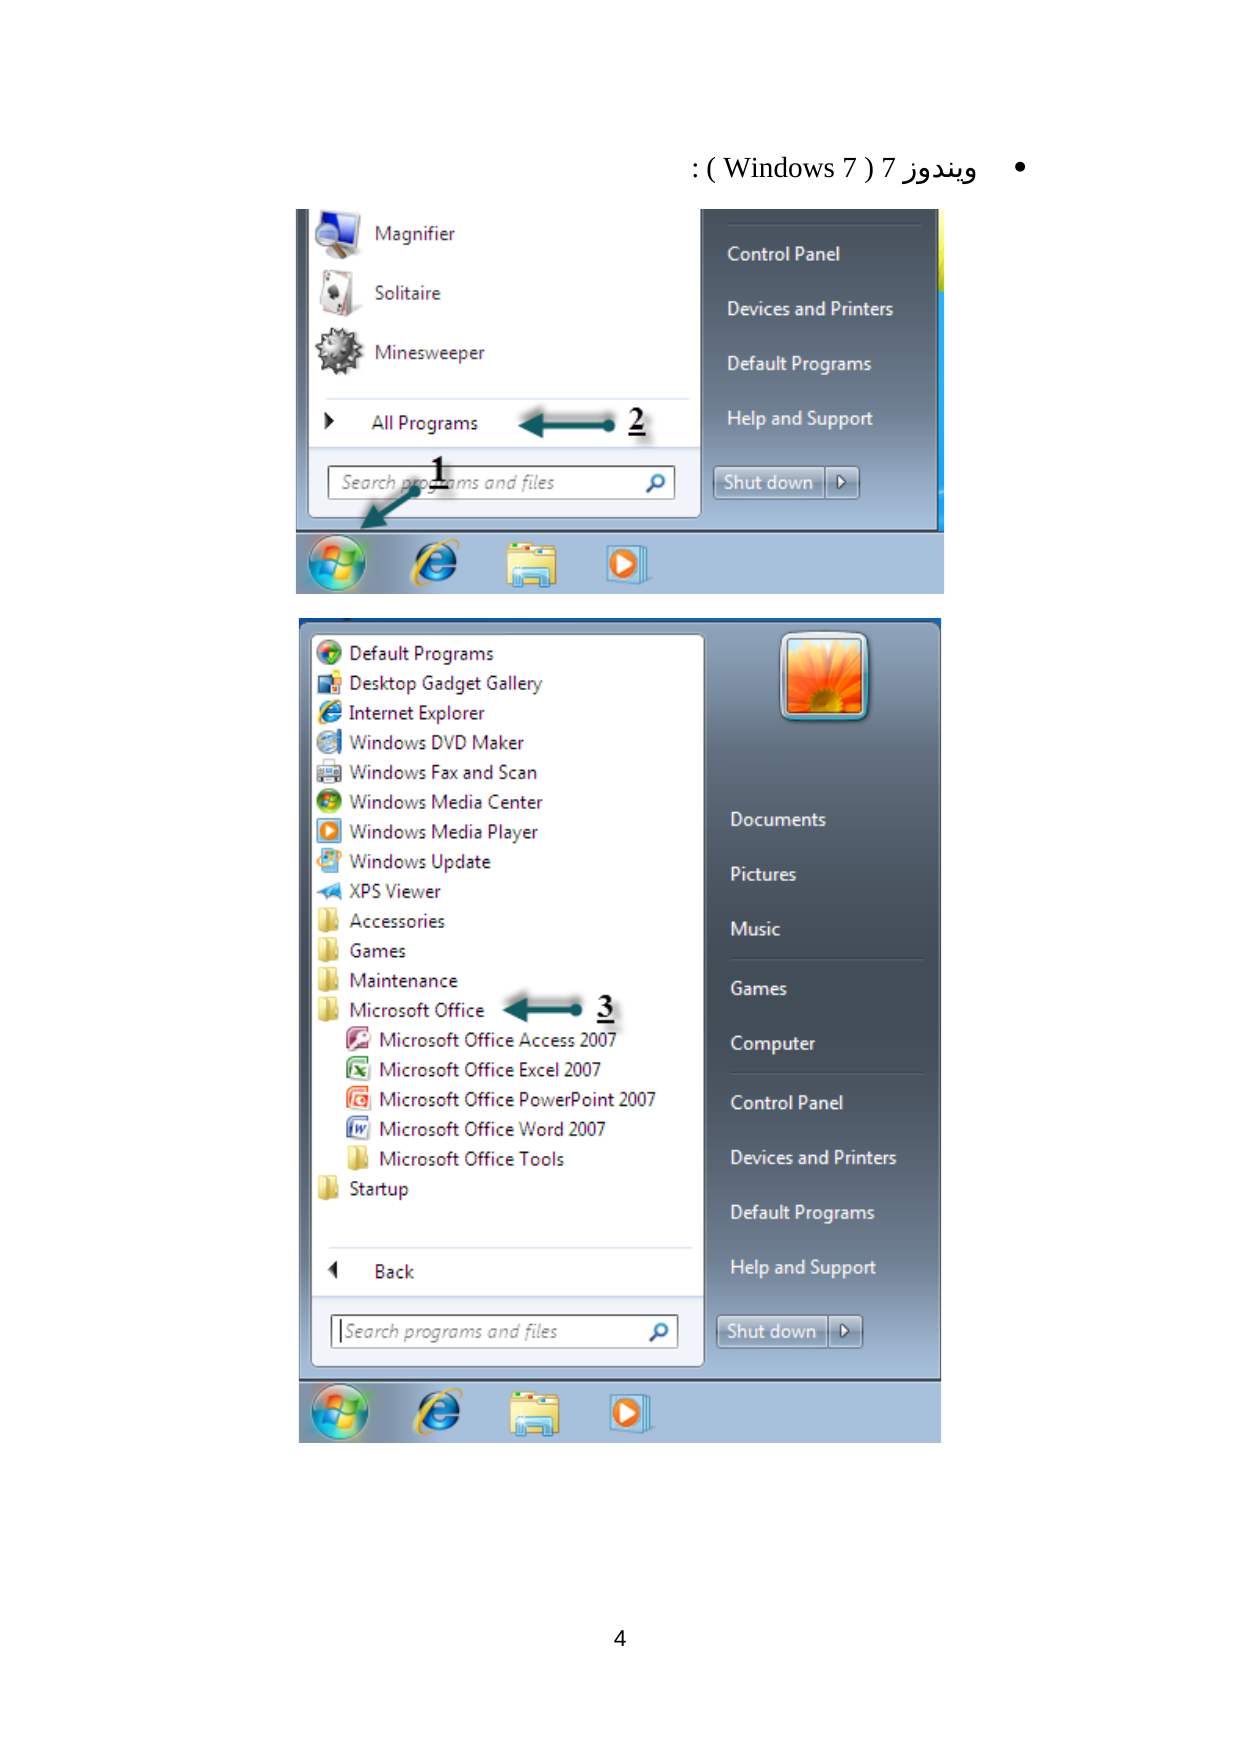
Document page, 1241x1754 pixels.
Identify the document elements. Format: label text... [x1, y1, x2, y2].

picture [295, 209, 945, 594]
picture [298, 618, 942, 1443]
list ويندوز 7 ( Windows 7 ) : [187, 150, 1015, 184]
